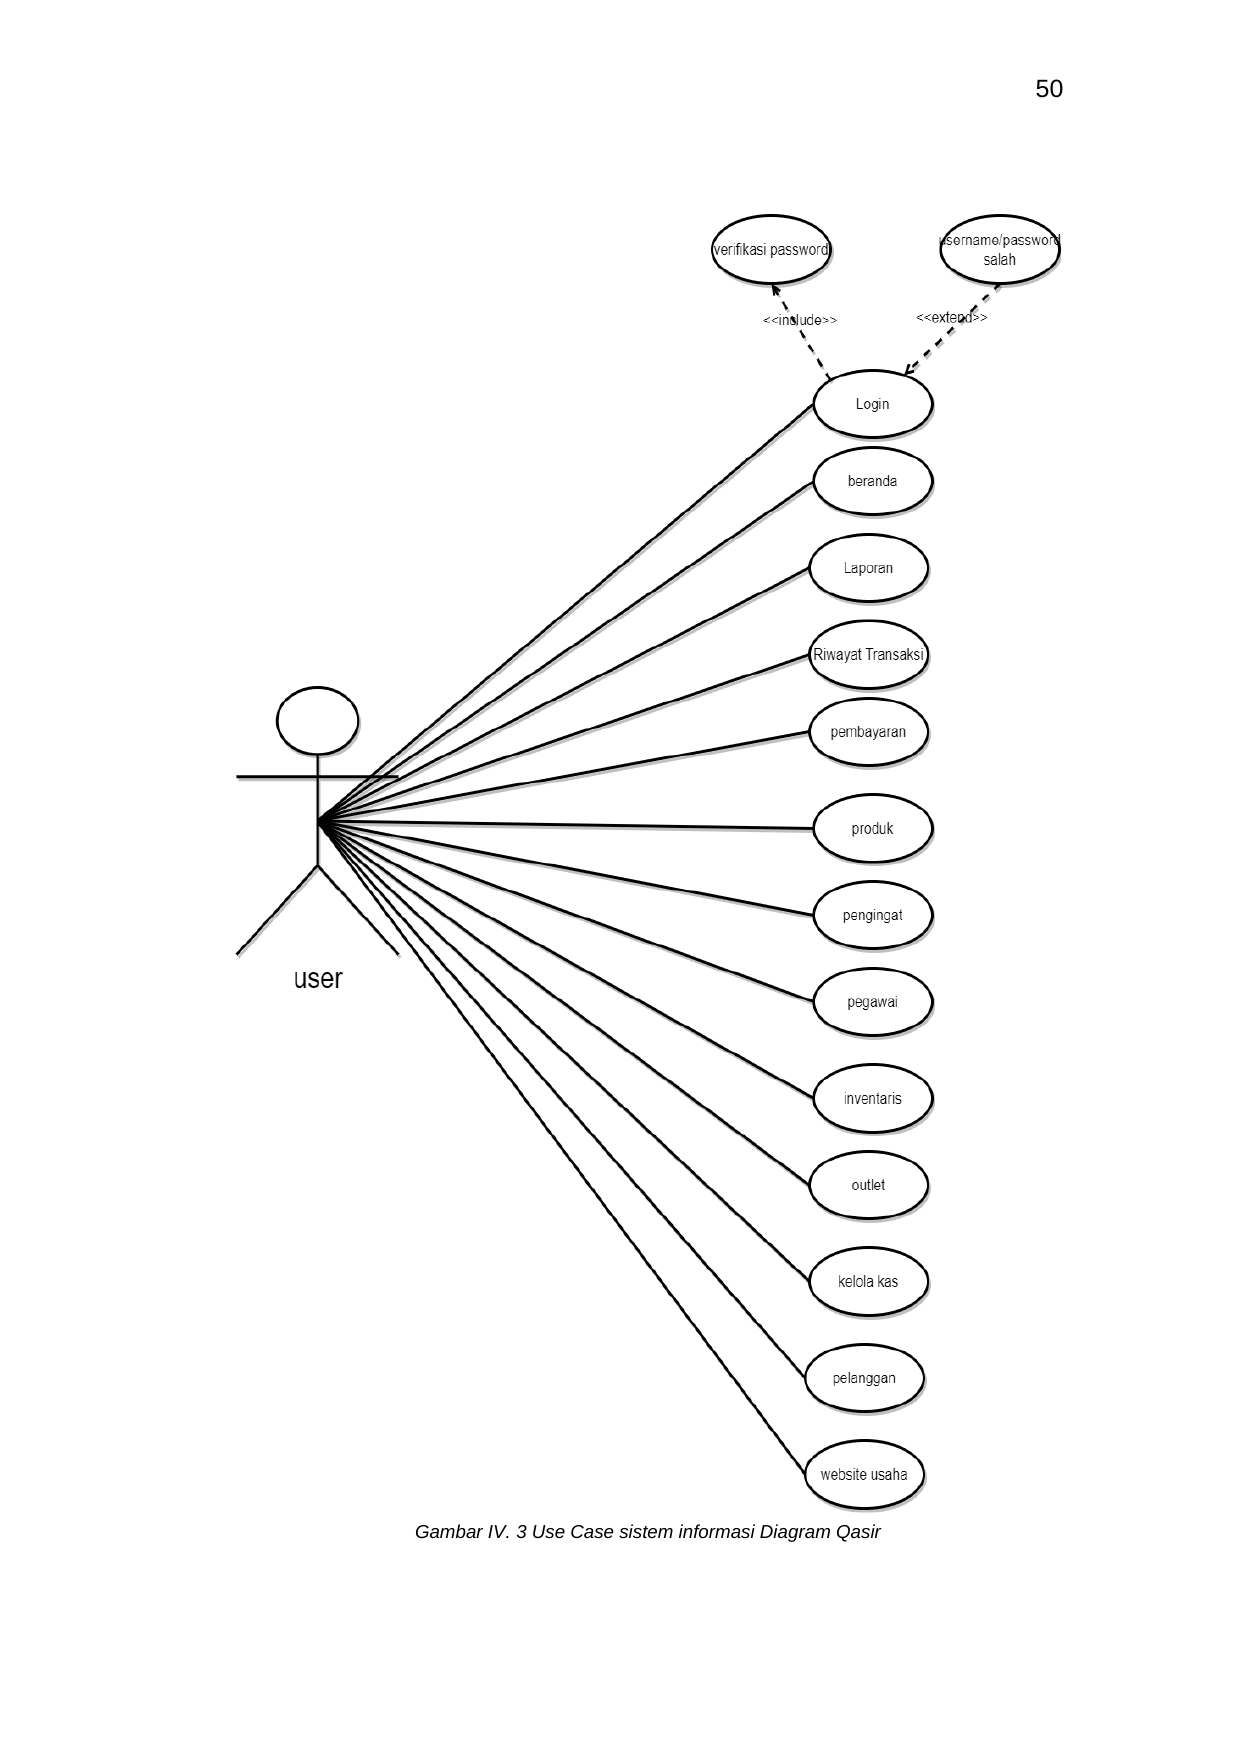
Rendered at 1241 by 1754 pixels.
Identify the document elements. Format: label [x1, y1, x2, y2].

picture [235, 214, 1062, 1513]
